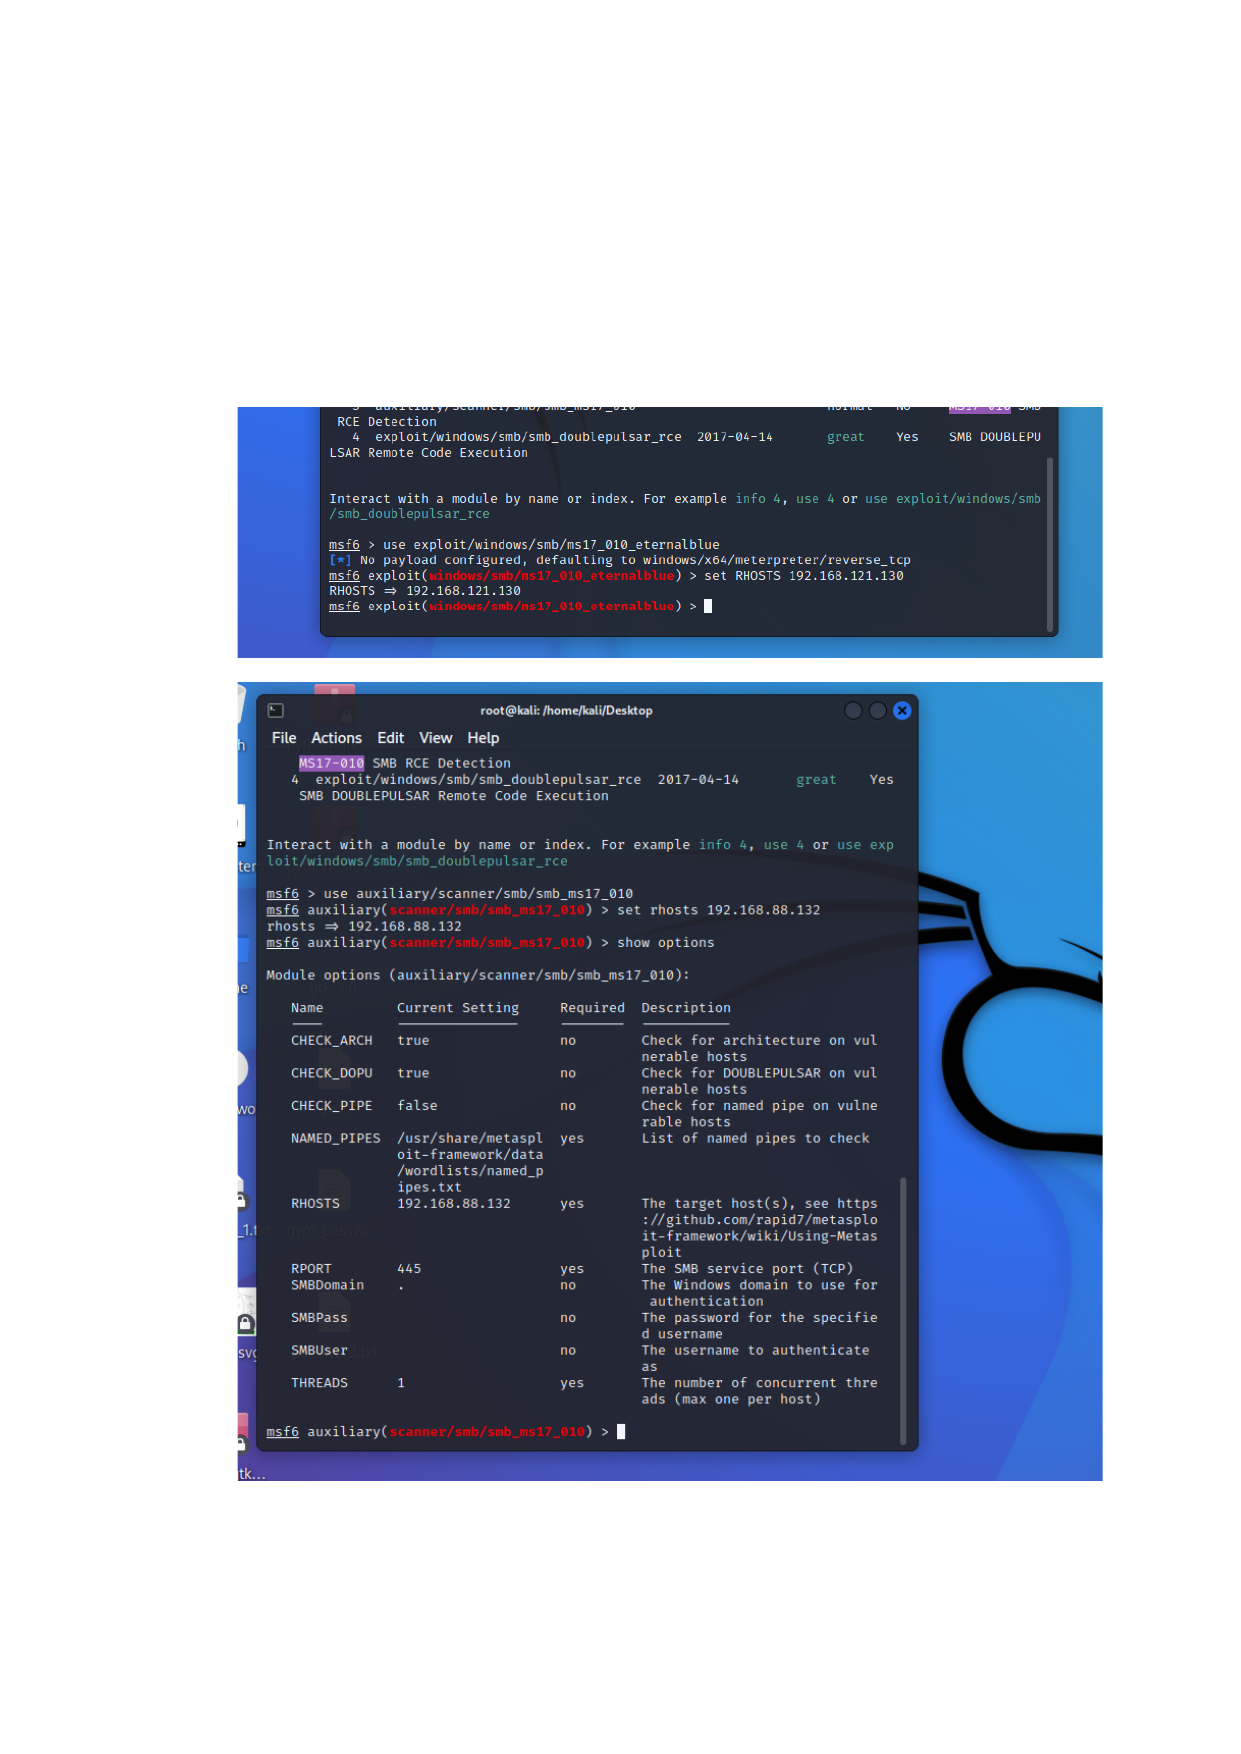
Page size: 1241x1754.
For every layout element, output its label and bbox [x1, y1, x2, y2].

picture [237, 682, 1103, 1481]
picture [237, 407, 1103, 658]
